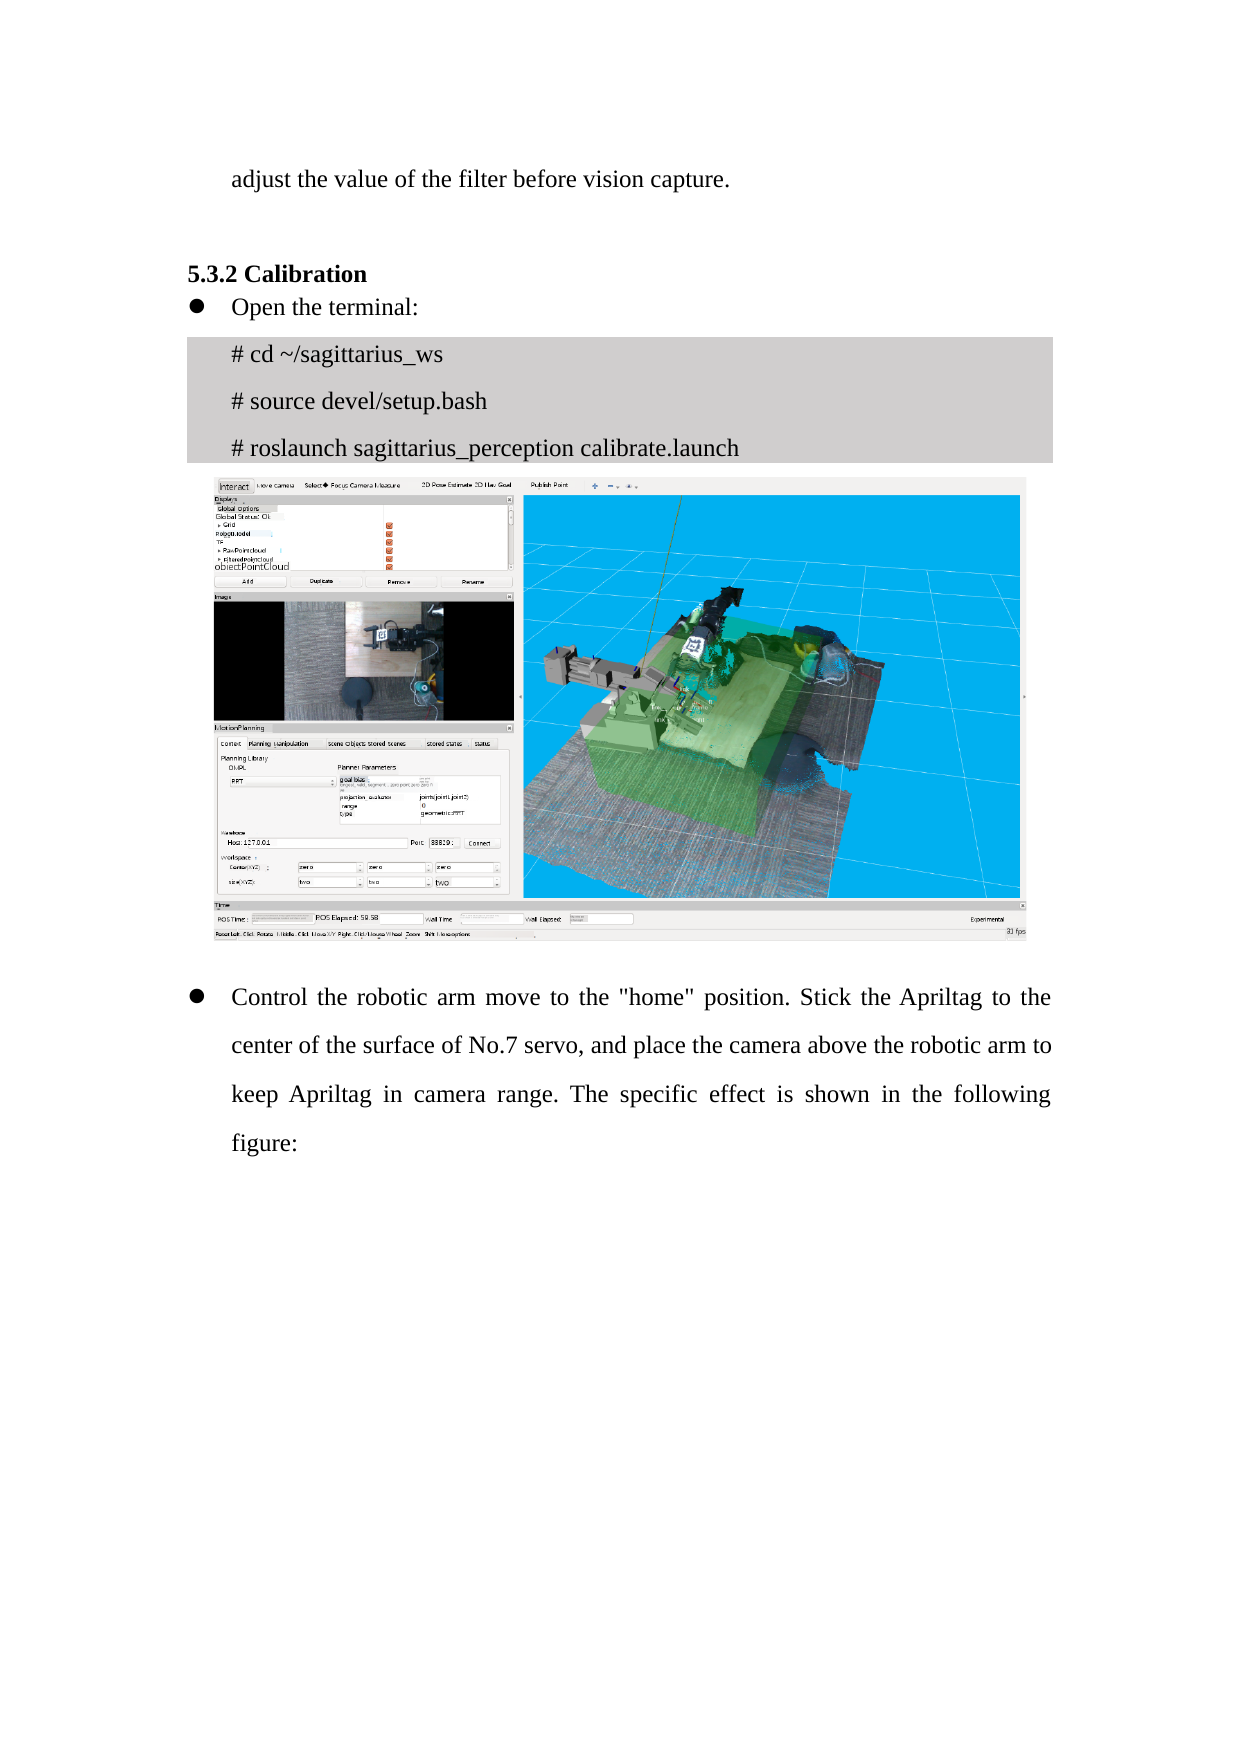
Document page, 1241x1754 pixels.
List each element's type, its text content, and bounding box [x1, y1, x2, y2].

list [187, 162, 1053, 194]
text # source devel/setup.bash [187, 384, 1053, 416]
list Open the terminal: [187, 290, 1053, 323]
picture [213, 477, 1027, 941]
text # roslaunch sagittarius_perception calibrate.launch [187, 431, 1053, 463]
text # cd ~/sagittarius_ws [187, 337, 1053, 369]
subtitle 5.3.2 Calibration [187, 258, 1053, 290]
list Control the robotic arm move to the "home" position. Stick the Apriltag to the center of the surface of No.7 servo, and place the camera above the robotic arm to keep Apriltag in camera range. The specific effect is shown in the following figure: [187, 980, 1053, 1159]
